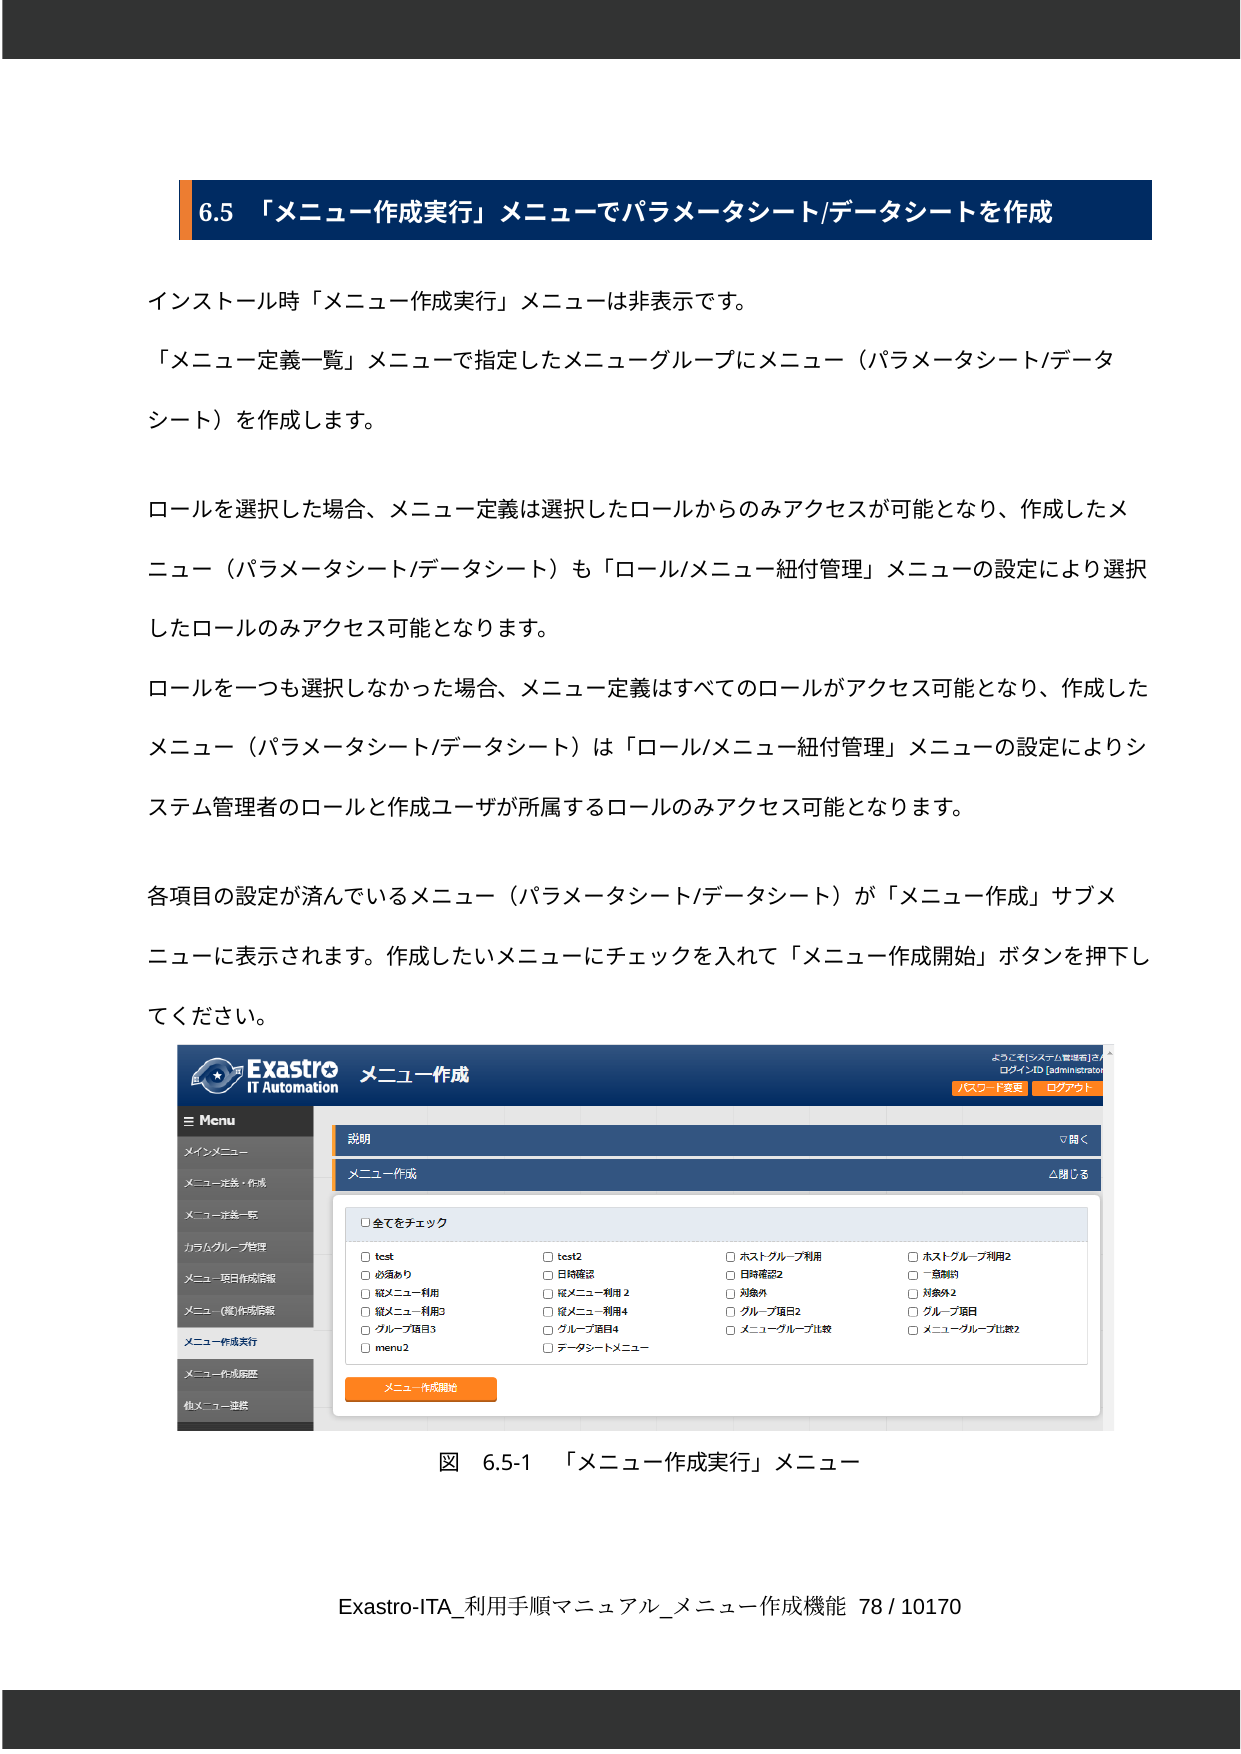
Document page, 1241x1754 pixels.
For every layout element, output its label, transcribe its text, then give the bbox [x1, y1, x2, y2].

picture [177, 1044, 1115, 1431]
picture [2, 0, 1241, 59]
text ロールを選択した場合、メニュー定義は選択したロールからのみアクセスが可能となり、作成したメニュー（パラメータシート/データシート）も「ロール/メニュー紐付管理」メニューの設定により選択したロールのみアクセス可能となります。 [148, 478, 1152, 657]
text 各項目の設定が済んでいるメニュー（パラメータシート/データシート）が「メニュー作成」サブメニューに表示されます。作成したいメニューにチェックを入れて「メニュー作成開始」ボタンを押下してください。 [148, 866, 1152, 1044]
picture [2, 1690, 1241, 1749]
list 図 6.5-1 「メニュー作成実行」メニュー [148, 1432, 1152, 1491]
text 「メニュー定義一覧」メニューで指定したメニューグループにメニュー（パラメータシート/データシート）を作成します。 [148, 329, 1152, 448]
text ロールを一つも選択しなかった場合、メニュー定義はすべてのロールがアクセス可能となり、作成したメニュー（パラメータシート/データシート）は「ロール/メニュー紐付管理」メニューの設定によりシステム管理者のロールと作成ユーザが所属するロールのみアクセス可能となります。 [148, 657, 1152, 836]
subtitle 「メニュー作成実行」メニューでパラメータシート/データシートを作成 [192, 180, 1152, 240]
text インストール時「メニュー作成実行」メニューは非表示です。 [148, 270, 1152, 329]
